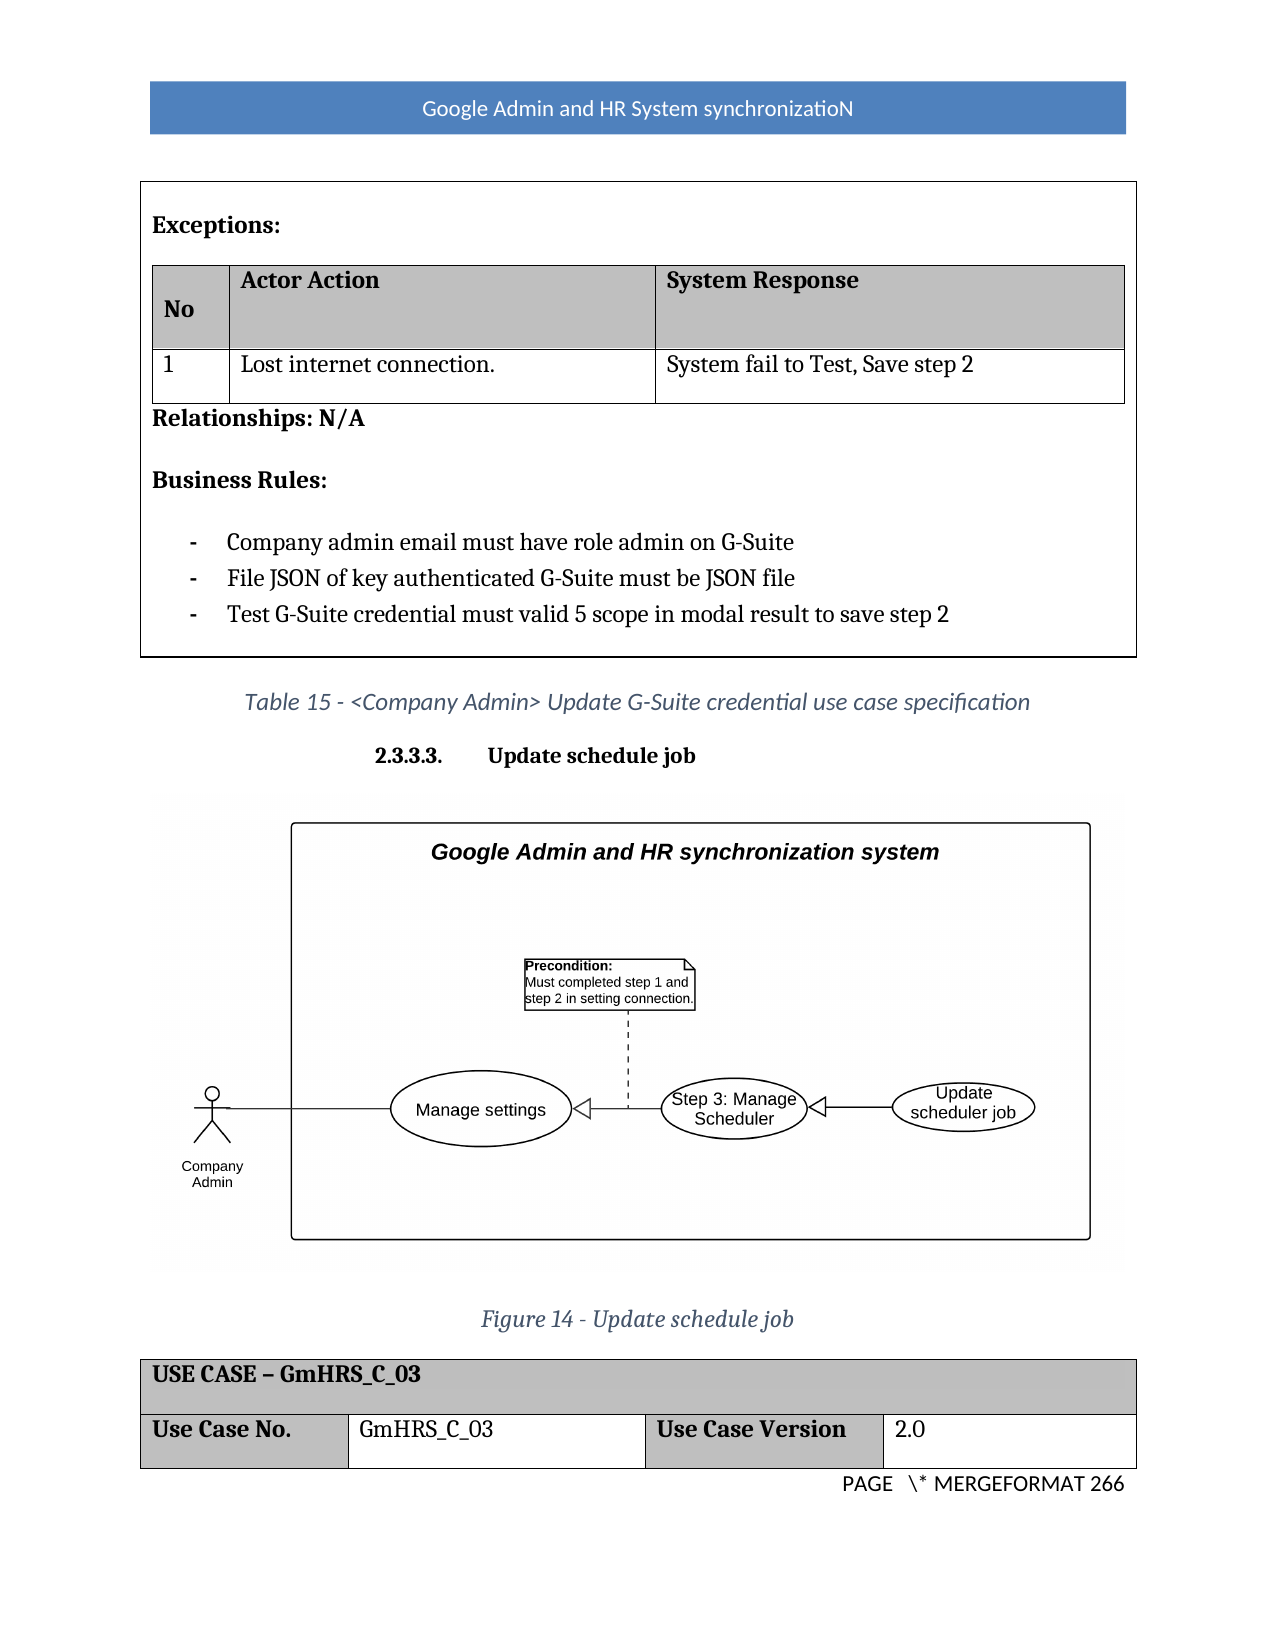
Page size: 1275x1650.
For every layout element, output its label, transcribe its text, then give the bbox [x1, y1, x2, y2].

table_cell Use Case No. [141, 1415, 348, 1468]
picture [150, 793, 1125, 1272]
text Figure 14 - Update schedule job [150, 1305, 1125, 1334]
table_cell 2.0 [884, 1415, 1136, 1468]
table_cell Use Case Version [646, 1415, 883, 1468]
table_cell GmHRS_C_03 [349, 1415, 645, 1468]
text Table 15 - <Company Admin> Update G-Suite credential use case specification [150, 687, 1125, 717]
table_header USE CASE – GmHRS_C_03 [141, 1360, 1136, 1414]
subtitle Update schedule job [375, 742, 1125, 769]
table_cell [141, 182, 1136, 656]
